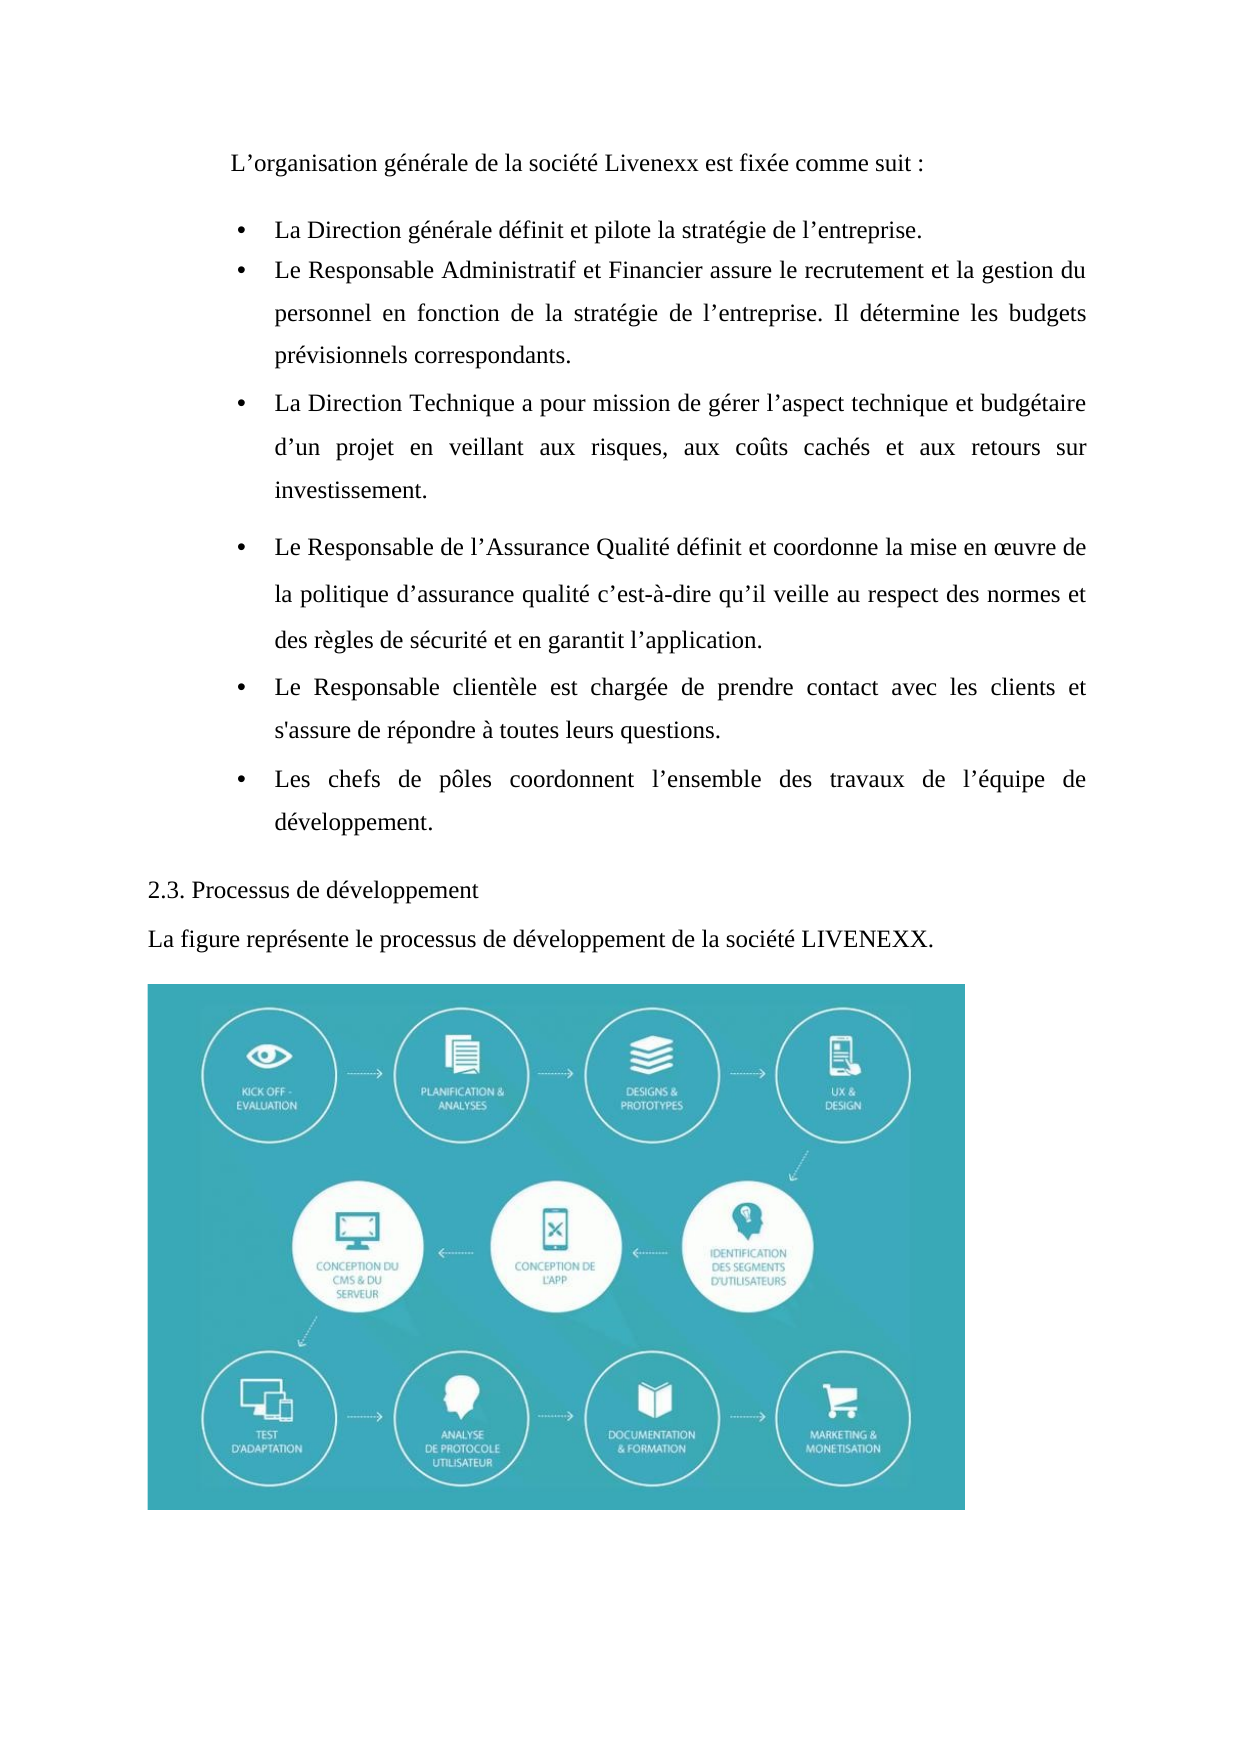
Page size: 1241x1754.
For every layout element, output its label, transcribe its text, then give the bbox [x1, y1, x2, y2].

list Le Responsable clientèle est chargée de prendre contact avec les clients et s'assure de répondre à toutes leurs questions. [237, 672, 1087, 744]
list Le Responsable de l’Assurance Qualité définit et coordonne la mise en œuvre de la politique d’assurance qualité c’est-à-dire qu’il veille au respect des normes et des règles de sécurité et en garantit l’application. [237, 532, 1087, 654]
text L’organisation générale de la société Livenexx est fixée comme suit : [230, 148, 1092, 176]
list 2.3. Processus de développement [148, 875, 1093, 903]
text La figure représente le processus de développement de la société LIVENEXX. [148, 924, 1092, 953]
list La Direction générale définit et pilote la stratégie de l’entreprise. [237, 215, 1087, 244]
picture [147, 984, 965, 1510]
list Les chefs de pôles coordonnent l’ensemble des travaux de l’équipe de développement. [237, 764, 1087, 836]
list Le Responsable Administratif et Financier assure le recrutement et la gestion du personnel en fonction de la stratégie de l’entreprise. Il détermine les budgets prévisionnels correspondants. [237, 255, 1087, 369]
list La Direction Technique a pour mission de gérer l’aspect technique et budgétaire d’un projet en veillant aux risques, aux coûts cachés et aux retours sur investissement. [237, 388, 1087, 504]
